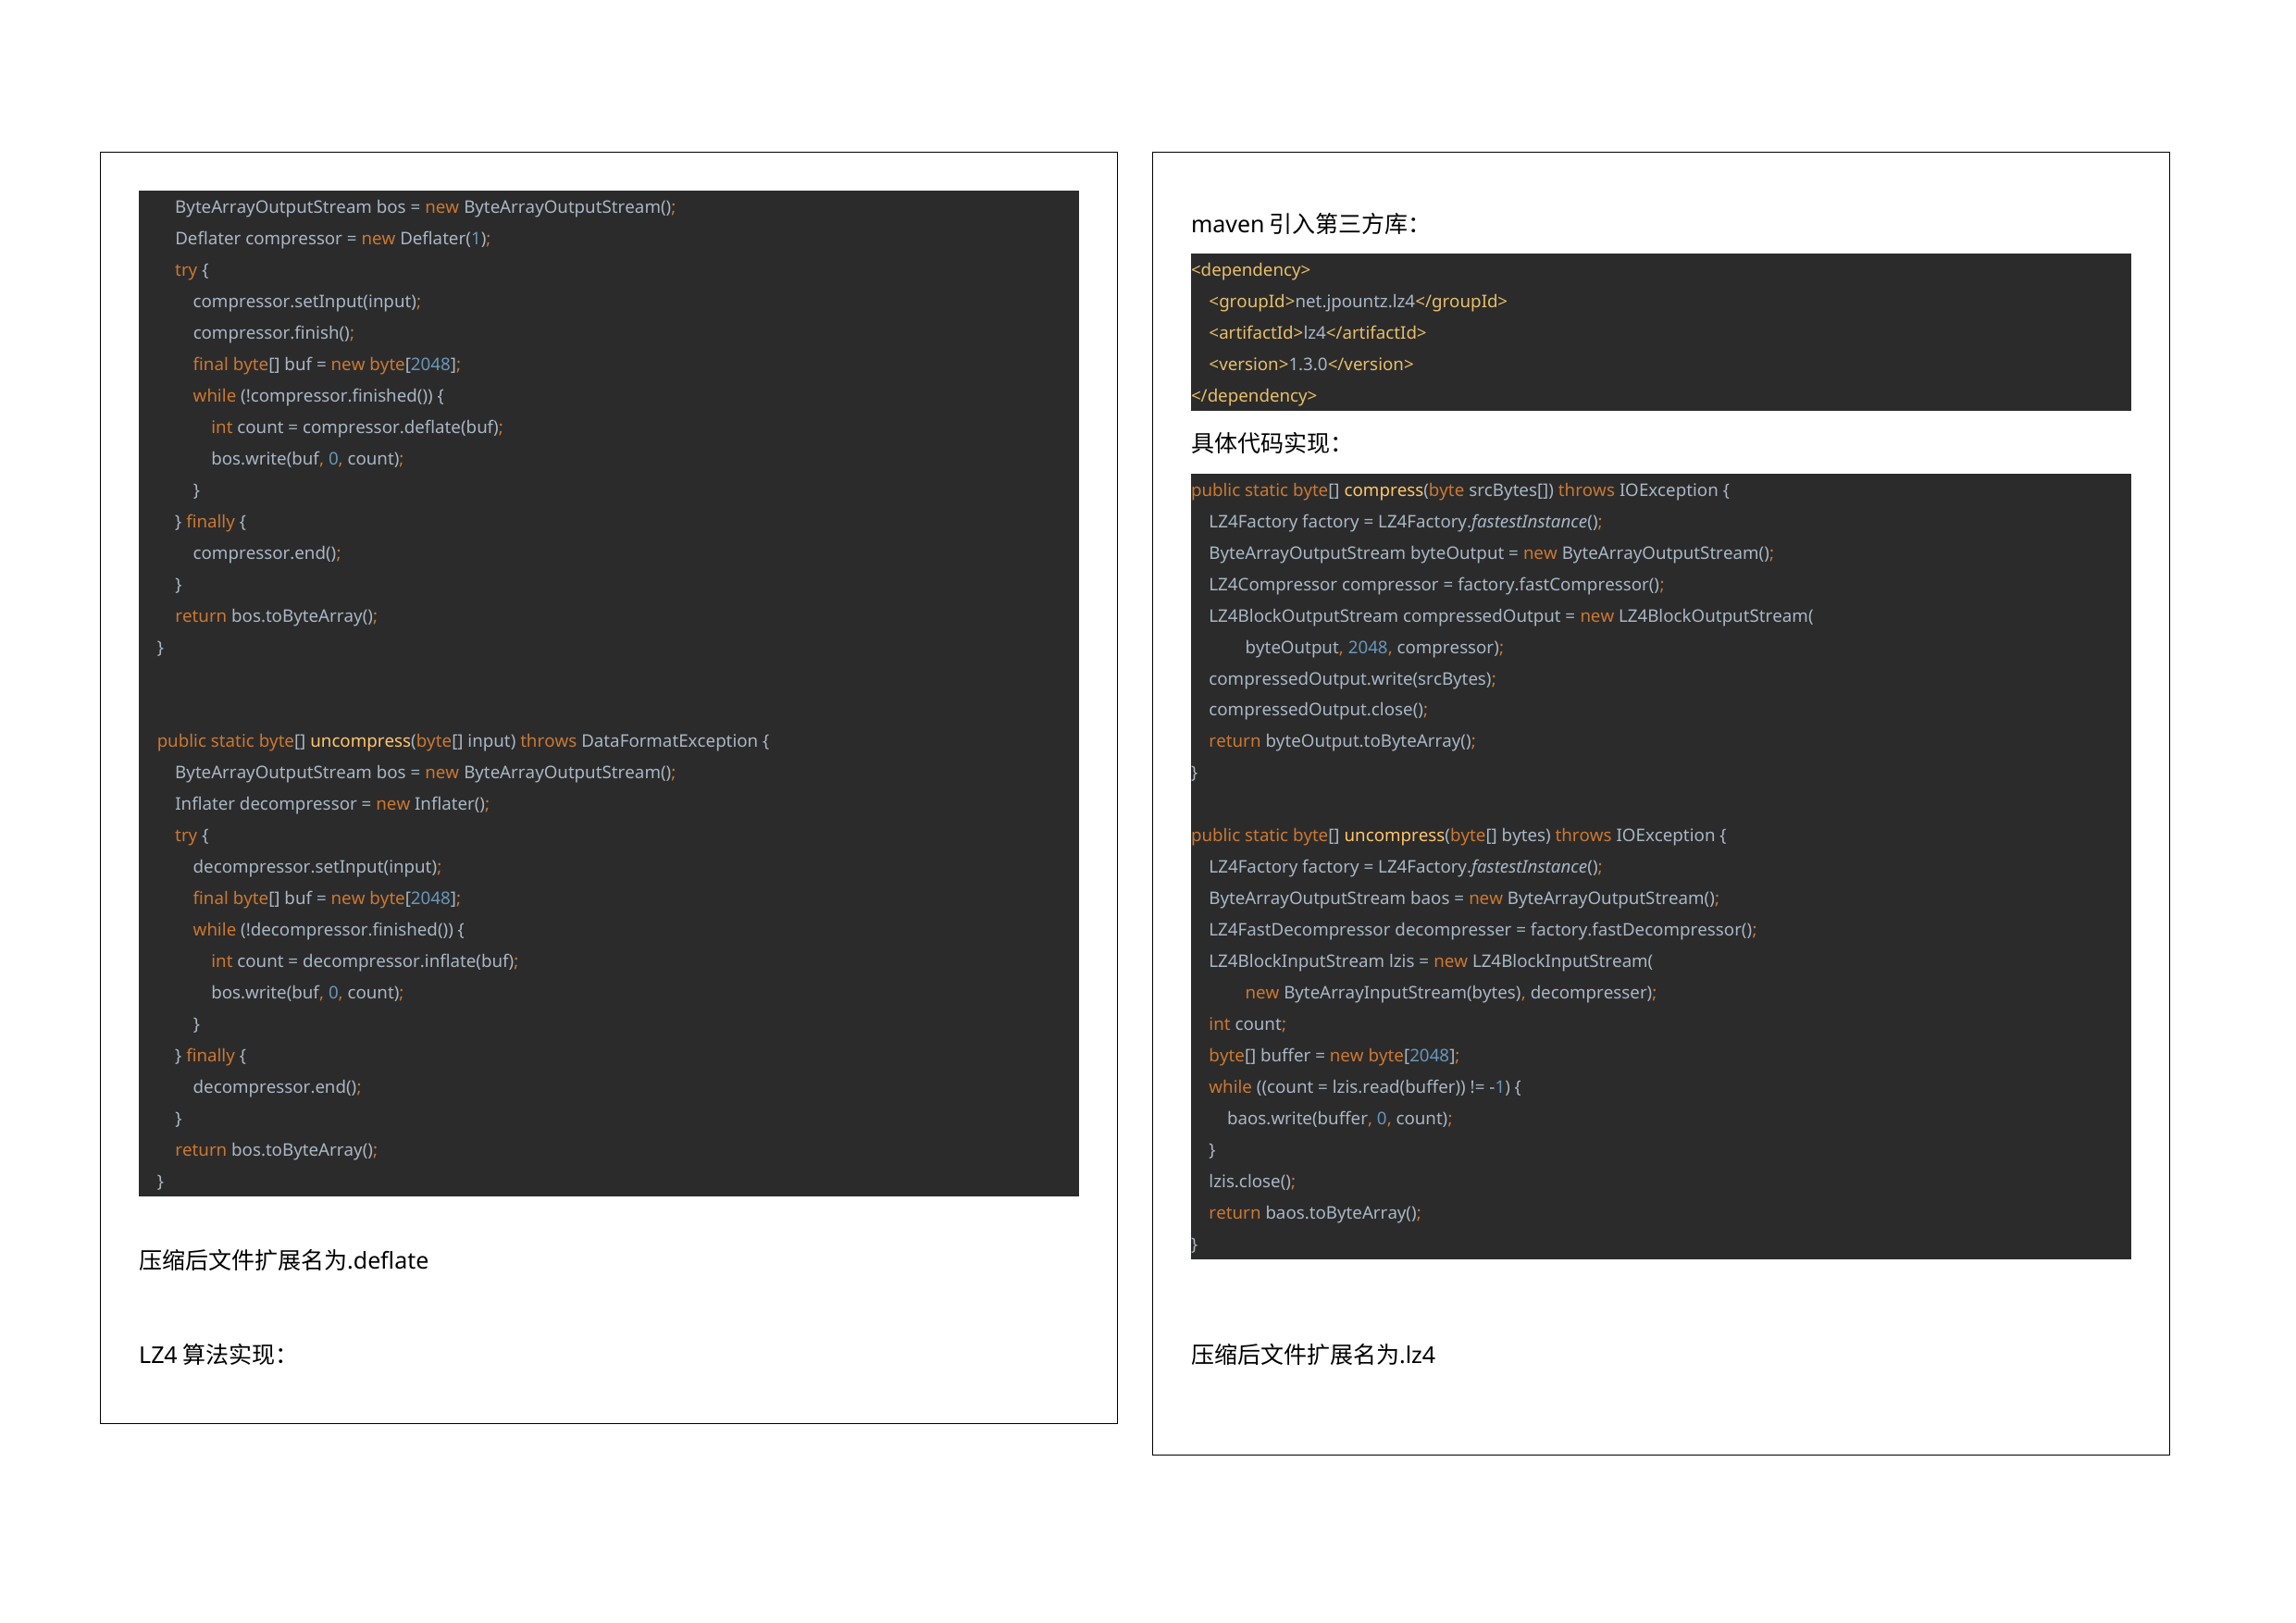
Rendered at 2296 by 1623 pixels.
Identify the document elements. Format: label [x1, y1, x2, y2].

table_header [101, 153, 1117, 1423]
table_header [1153, 153, 2169, 1455]
